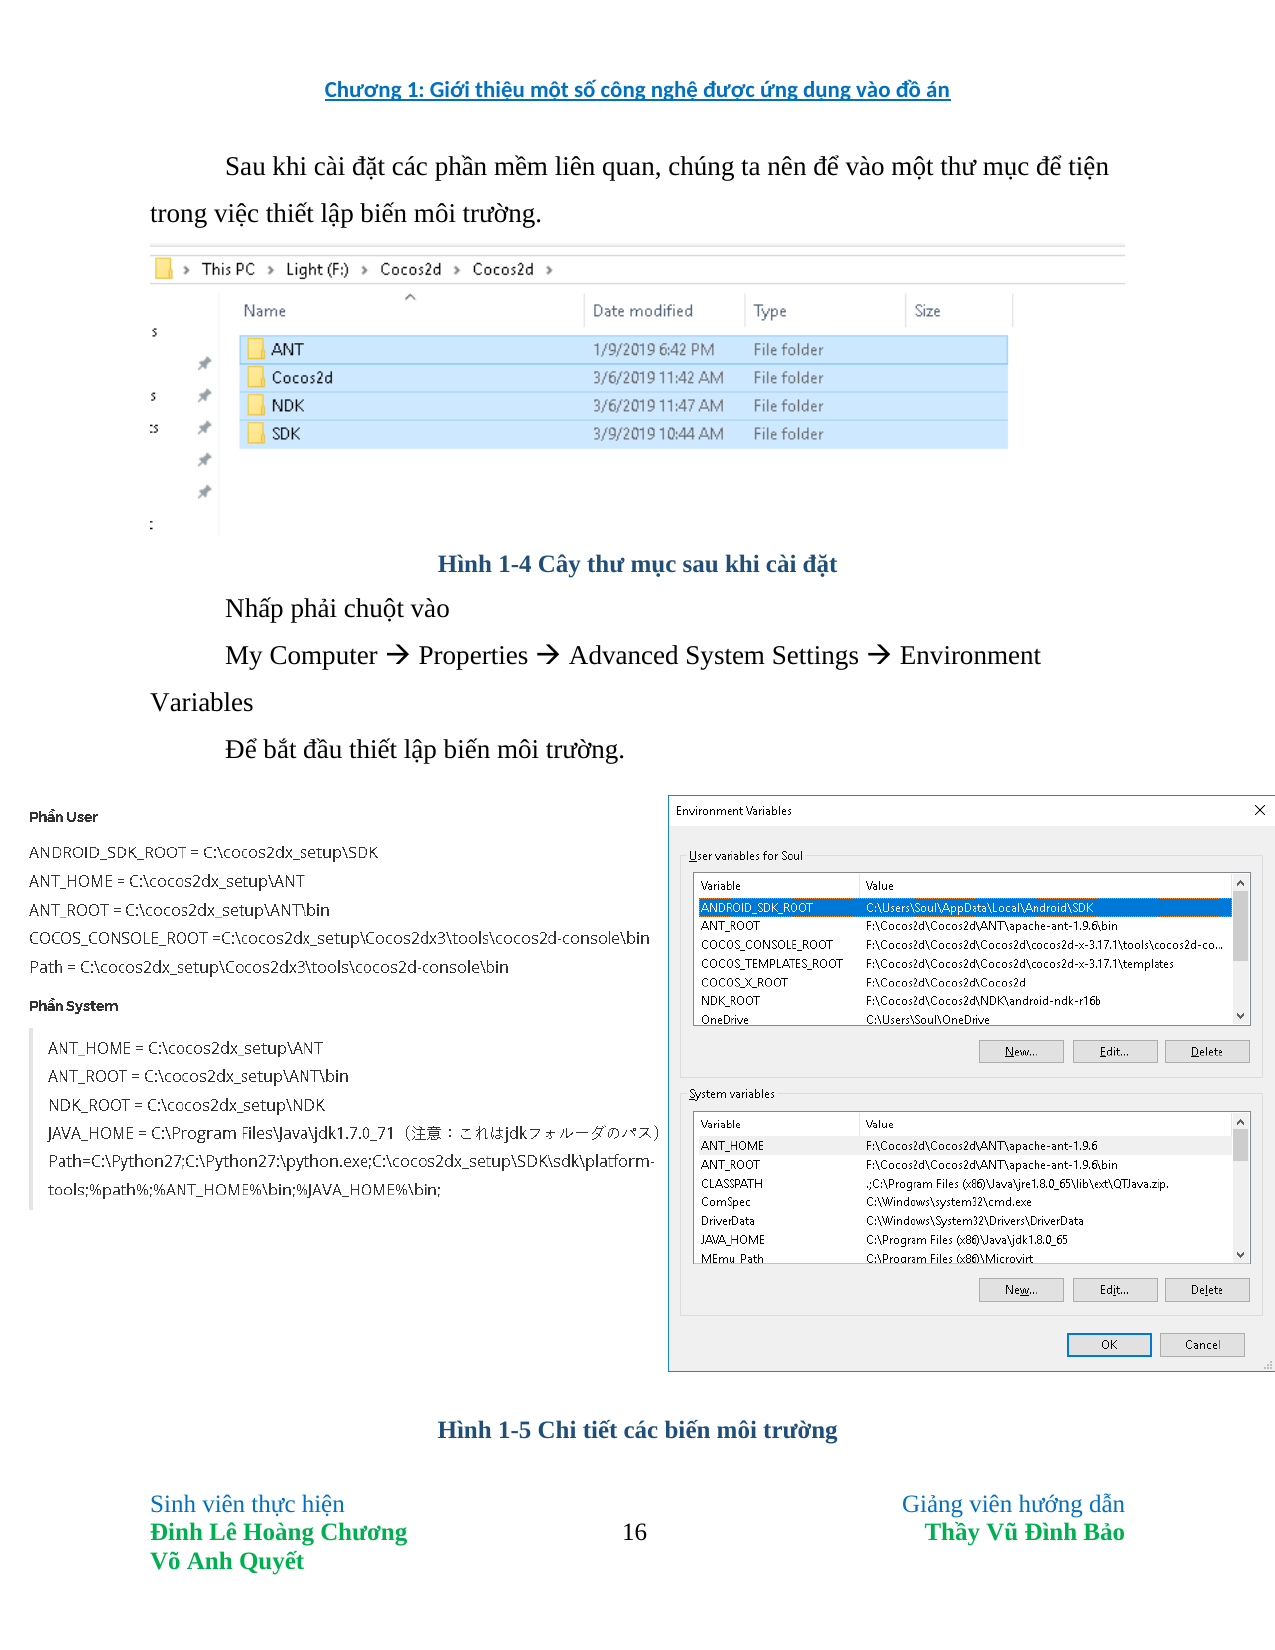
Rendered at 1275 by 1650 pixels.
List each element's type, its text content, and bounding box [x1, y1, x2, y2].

text Hình 1-5 Chi tiết các biến môi trường [150, 1415, 1125, 1444]
text My Computer Properties Advanced System Settings Environment Variables [150, 639, 1125, 717]
text Sau khi cài đặt các phần mềm liên quan, chúng ta nên để vào một thư mục để tiện trong việc thiết lập biến môi trường. [150, 150, 1125, 228]
picture [0, 779, 1275, 1402]
text Để bắt đầu thiết lập biến môi trường. [150, 733, 1125, 764]
text Hình 1-4 Cây thư mục sau khi cài đặt [150, 549, 1125, 578]
text Nhấp phải chuột vào [150, 593, 1125, 624]
picture [150, 243, 1125, 536]
